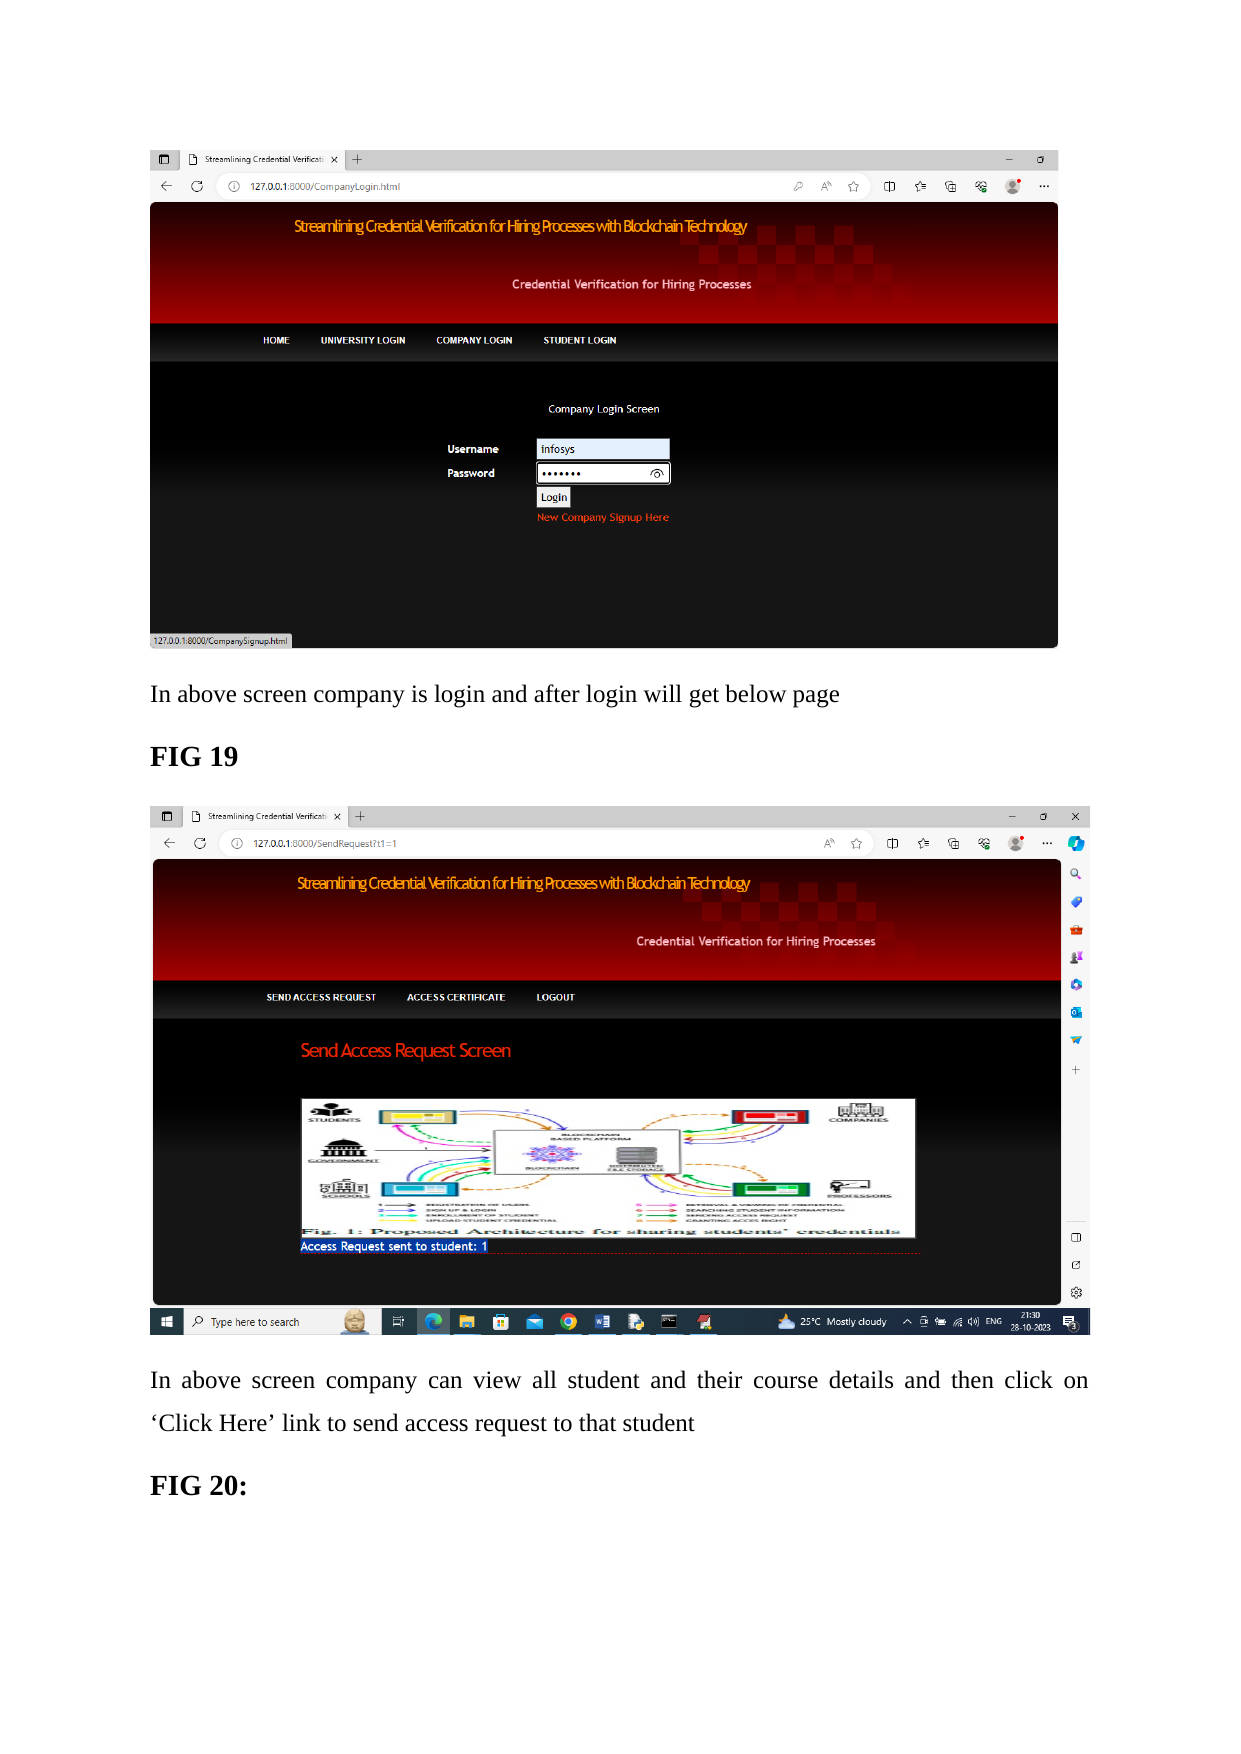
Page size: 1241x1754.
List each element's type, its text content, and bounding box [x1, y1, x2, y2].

picture [150, 150, 1059, 649]
text FIG 20: [150, 1468, 1090, 1502]
picture [150, 806, 1091, 1335]
text In above screen company can view all student and their course details and then click on ‘Click Here’ link to send access request to that student [150, 1365, 1090, 1437]
text In above screen company is login and after login will get below page [150, 679, 1090, 708]
text FIG 19 [150, 739, 1090, 772]
